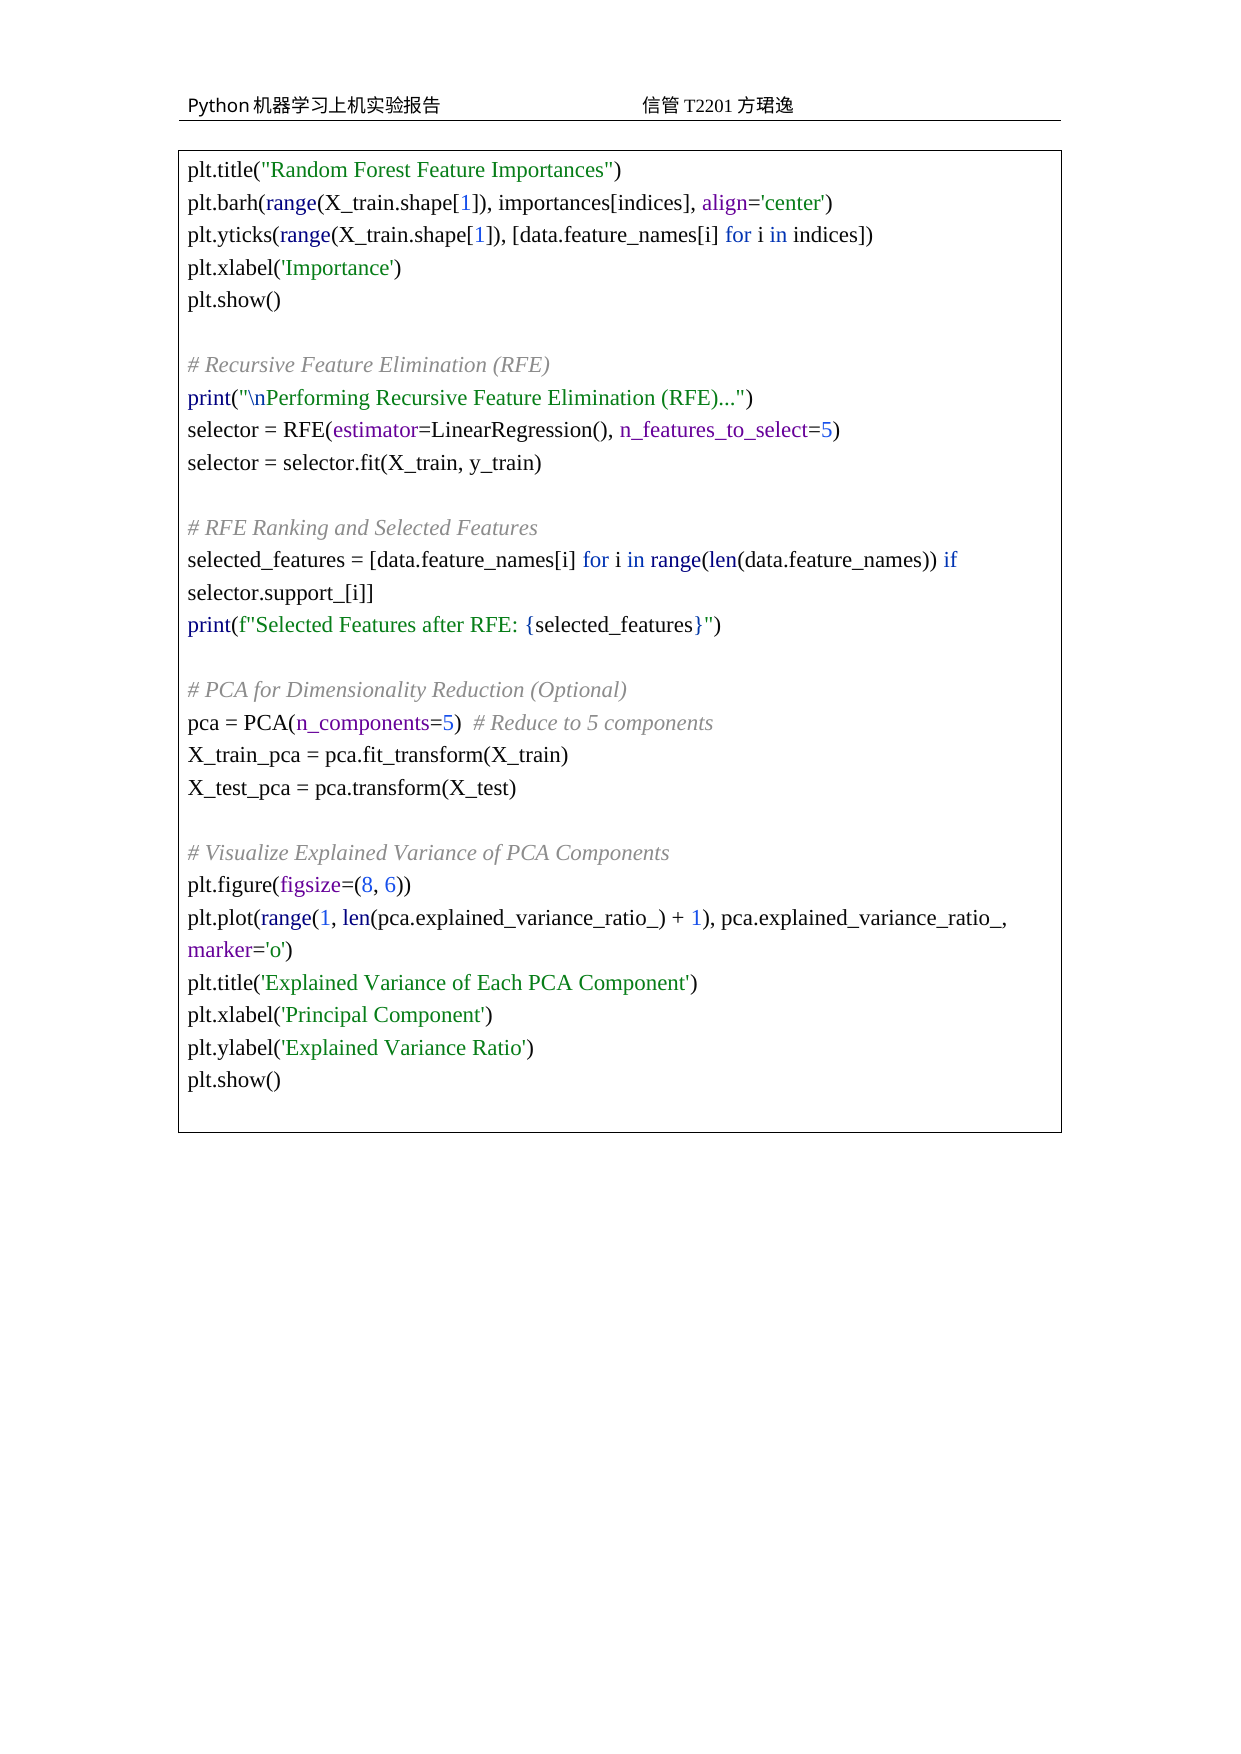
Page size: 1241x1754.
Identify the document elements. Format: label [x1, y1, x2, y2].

text [179, 151, 1061, 1098]
